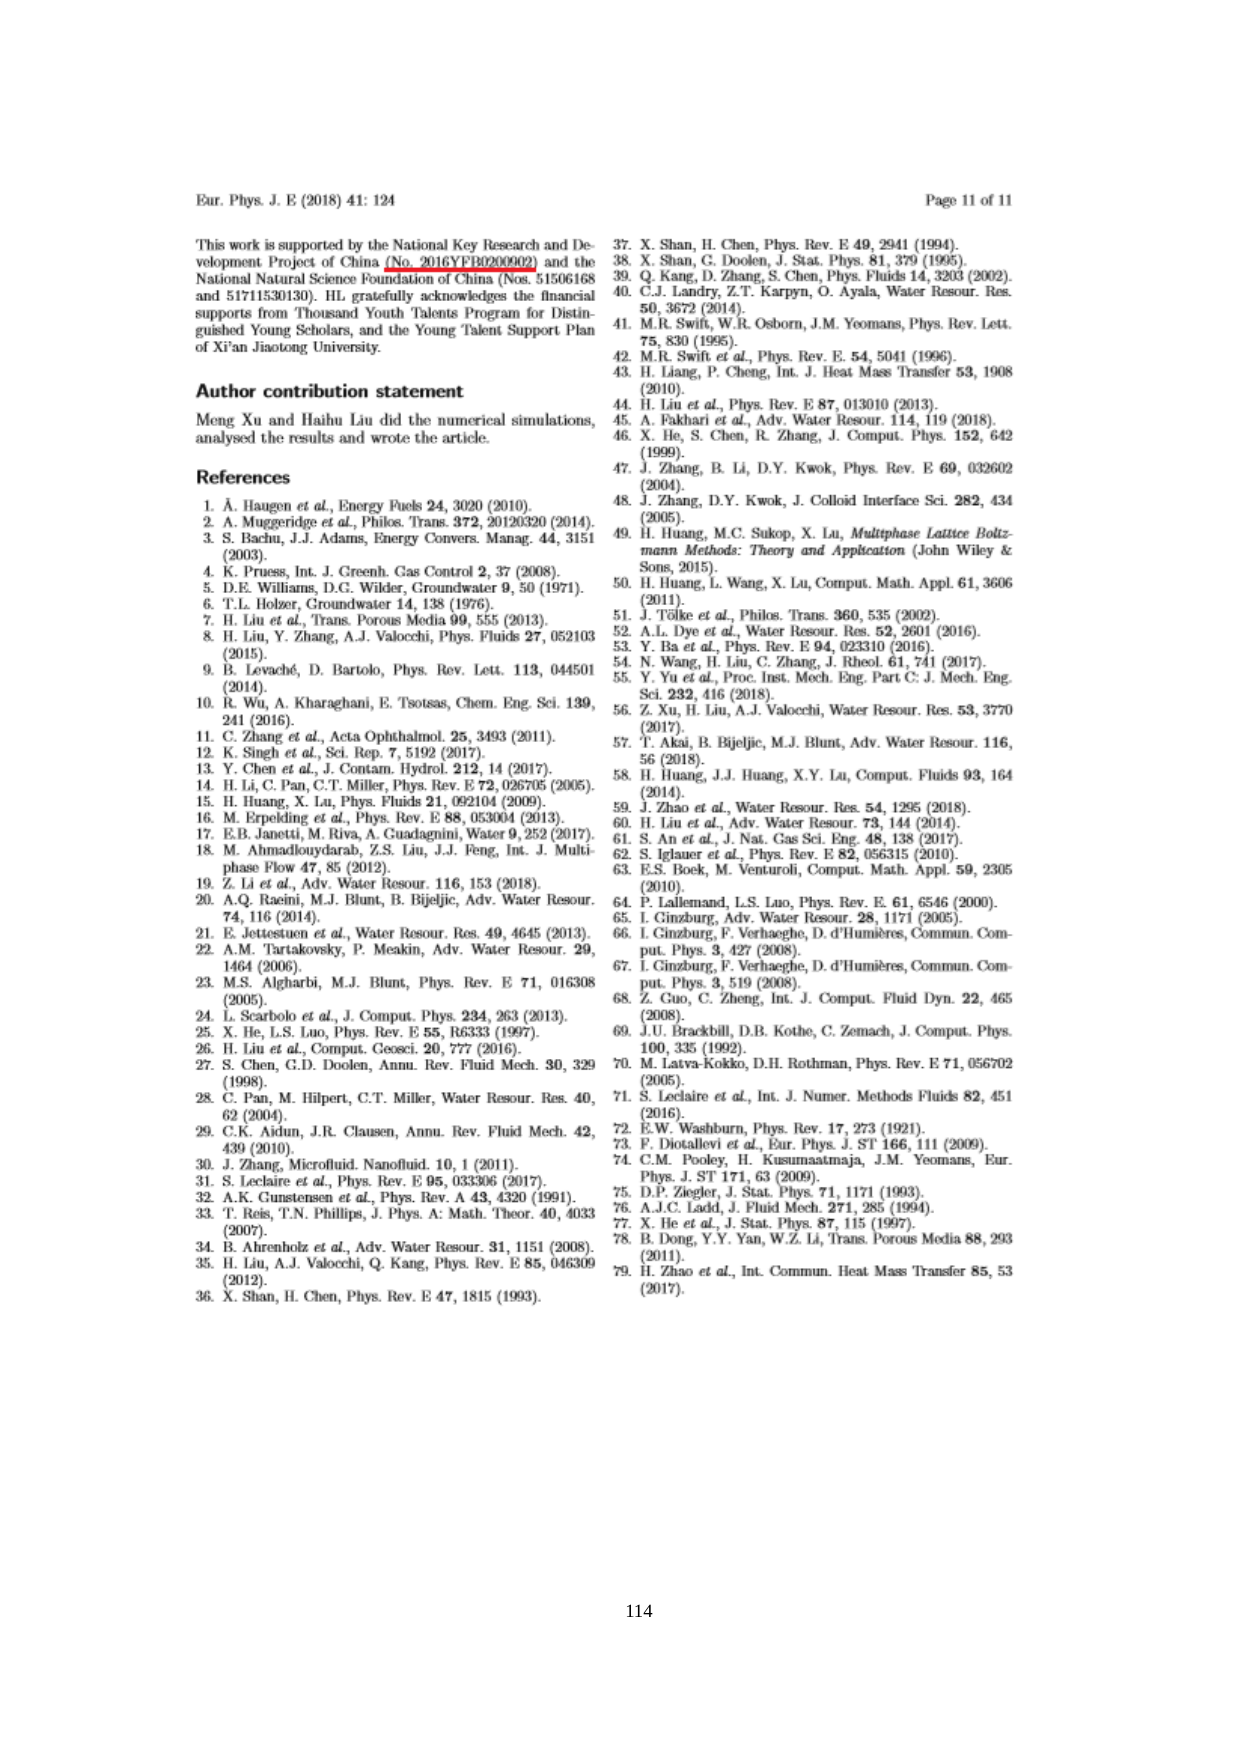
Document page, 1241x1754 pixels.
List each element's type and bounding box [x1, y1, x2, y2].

picture [172, 161, 1068, 1347]
